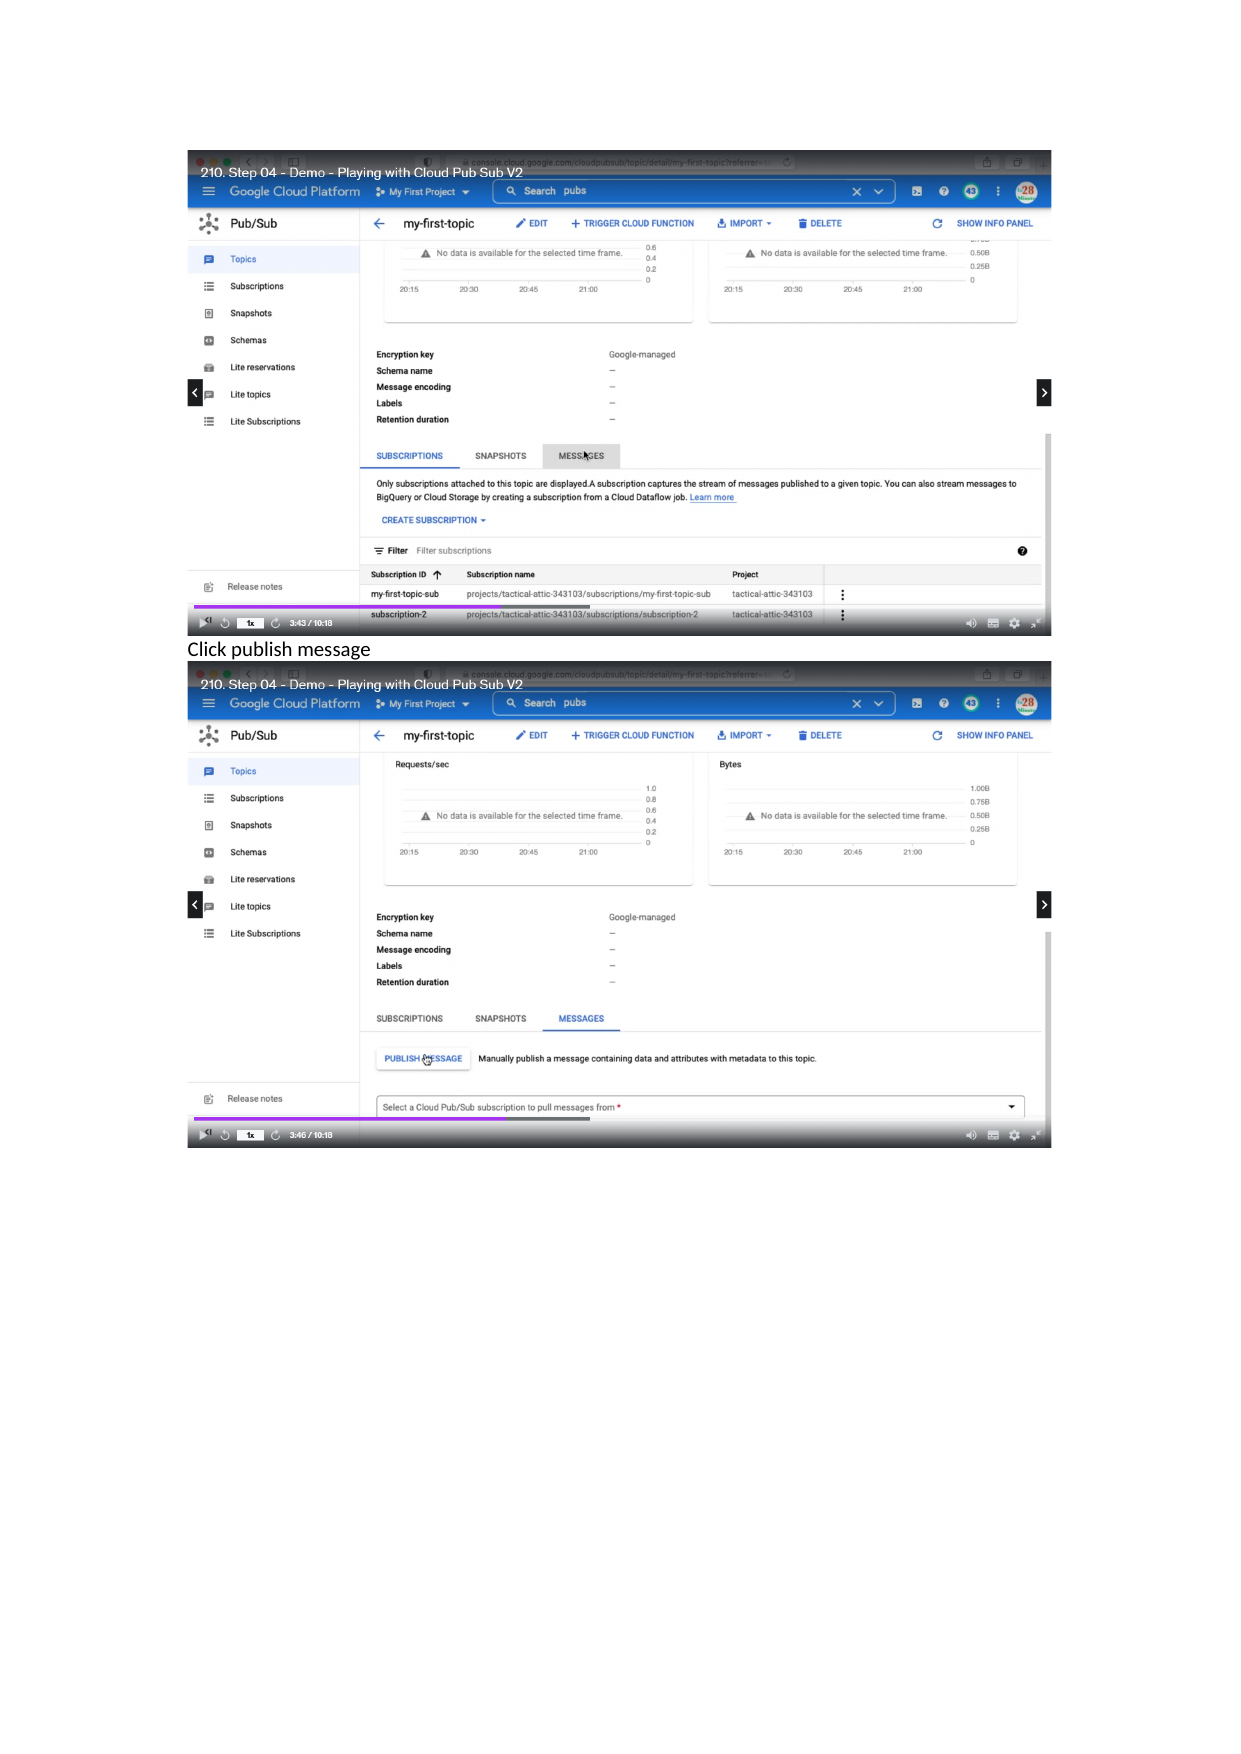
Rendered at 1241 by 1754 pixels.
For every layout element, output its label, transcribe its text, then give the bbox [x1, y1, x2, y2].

text Click publish message [187, 636, 1053, 661]
picture [187, 661, 1052, 1148]
picture [187, 150, 1052, 636]
